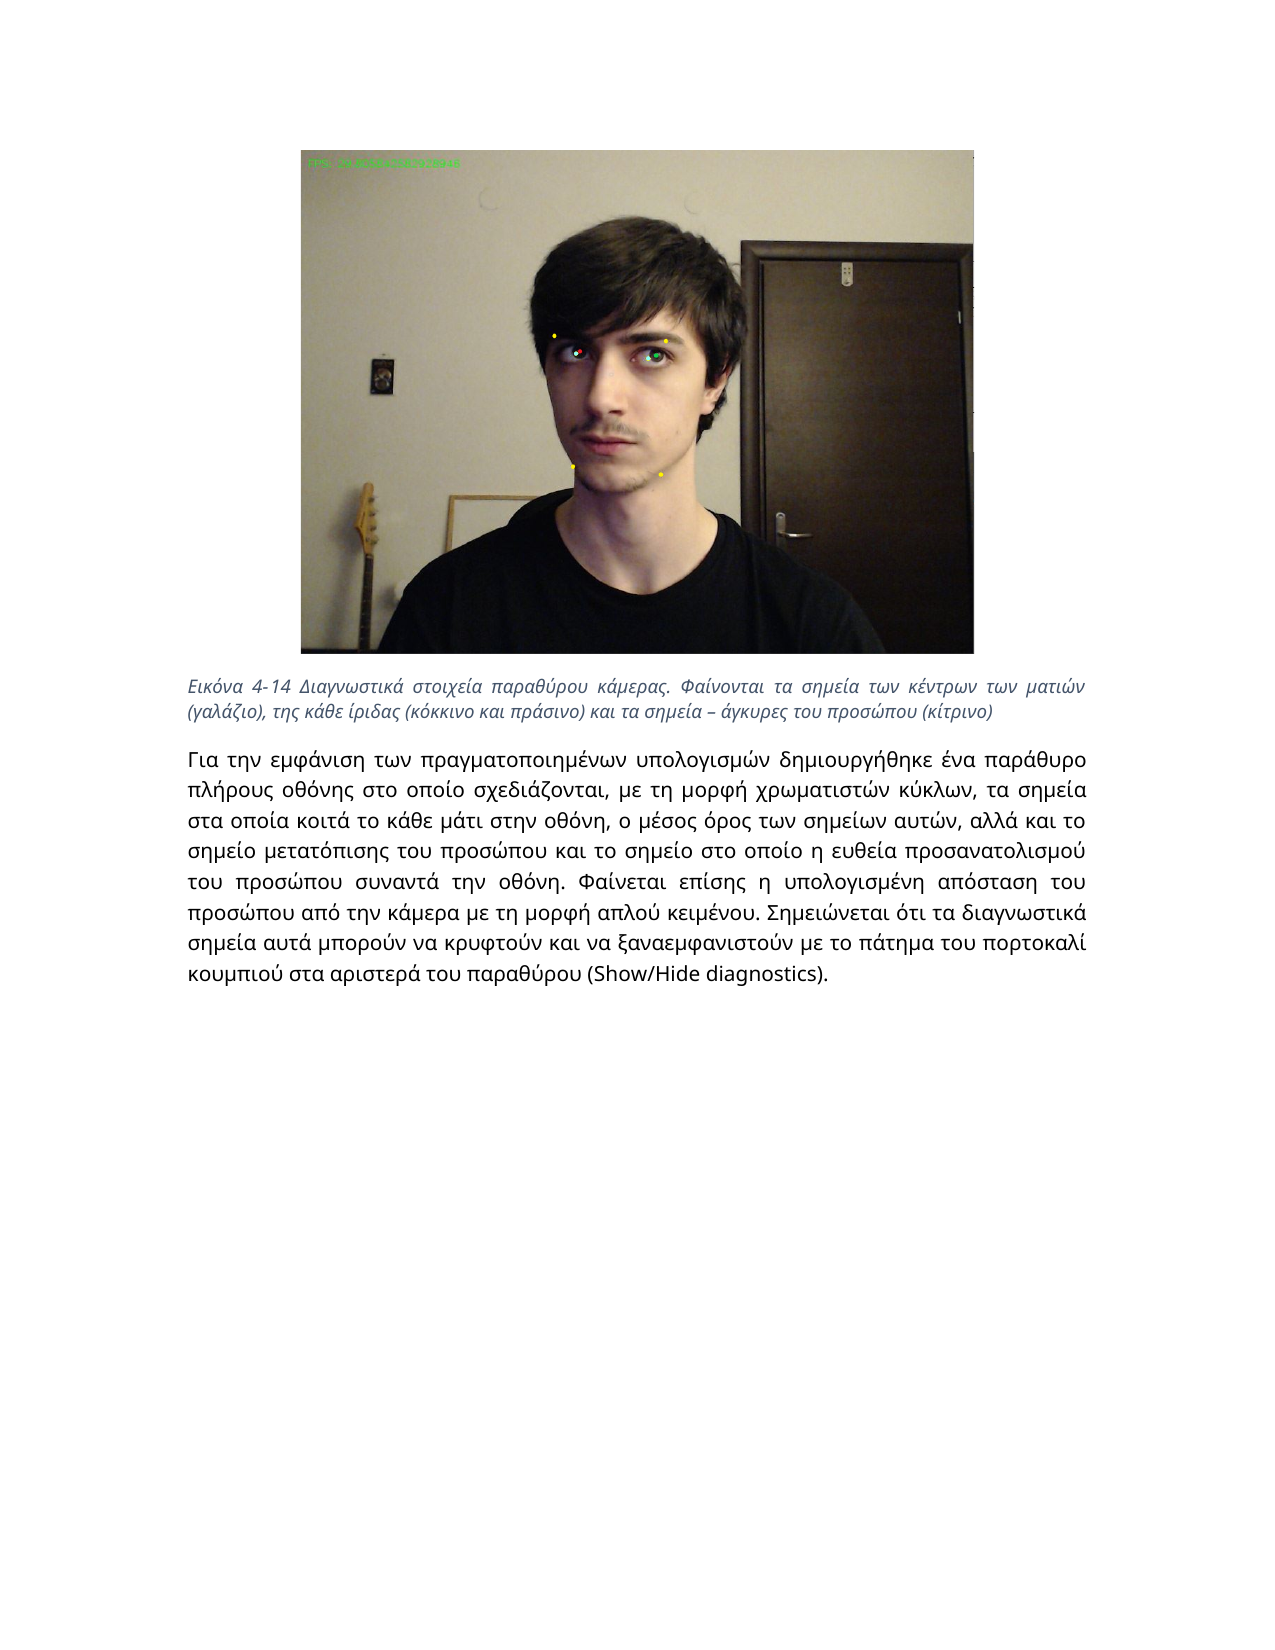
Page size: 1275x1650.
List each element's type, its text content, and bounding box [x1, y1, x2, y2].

text Για την εμφάνιση των πραγματοποιημένων υπολογισμών δημιουργήθηκε ένα παράθυρο πλήρους οθόνης στο οποίο σχεδιάζονται, με τη μορφή χρωματιστών κύκλων, τα σημεία στα οποία κοιτά το κάθε μάτι στην οθόνη, ο μέσος όρος των σημείων αυτών, αλλά και το σημείο μετατόπισης του προσώπου και το σημείο στο οποίο η ευθεία προσανατολισμού του προσώπου συναντά την οθόνη. Φαίνεται επίσης η υπολογισμένη απόσταση του προσώπου από την κάμερα με τη μορφή απλού κειμένου. Σημειώνεται ότι τα διαγνωστικά σημεία αυτά μπορούν να κρυφτούν και να ξαναεμφανιστούν με το πάτημα του πορτοκαλί κουμπιού στα αριστερά του παραθύρου (Show/Hide diagnostics). [187, 745, 1087, 988]
picture [300, 150, 975, 654]
